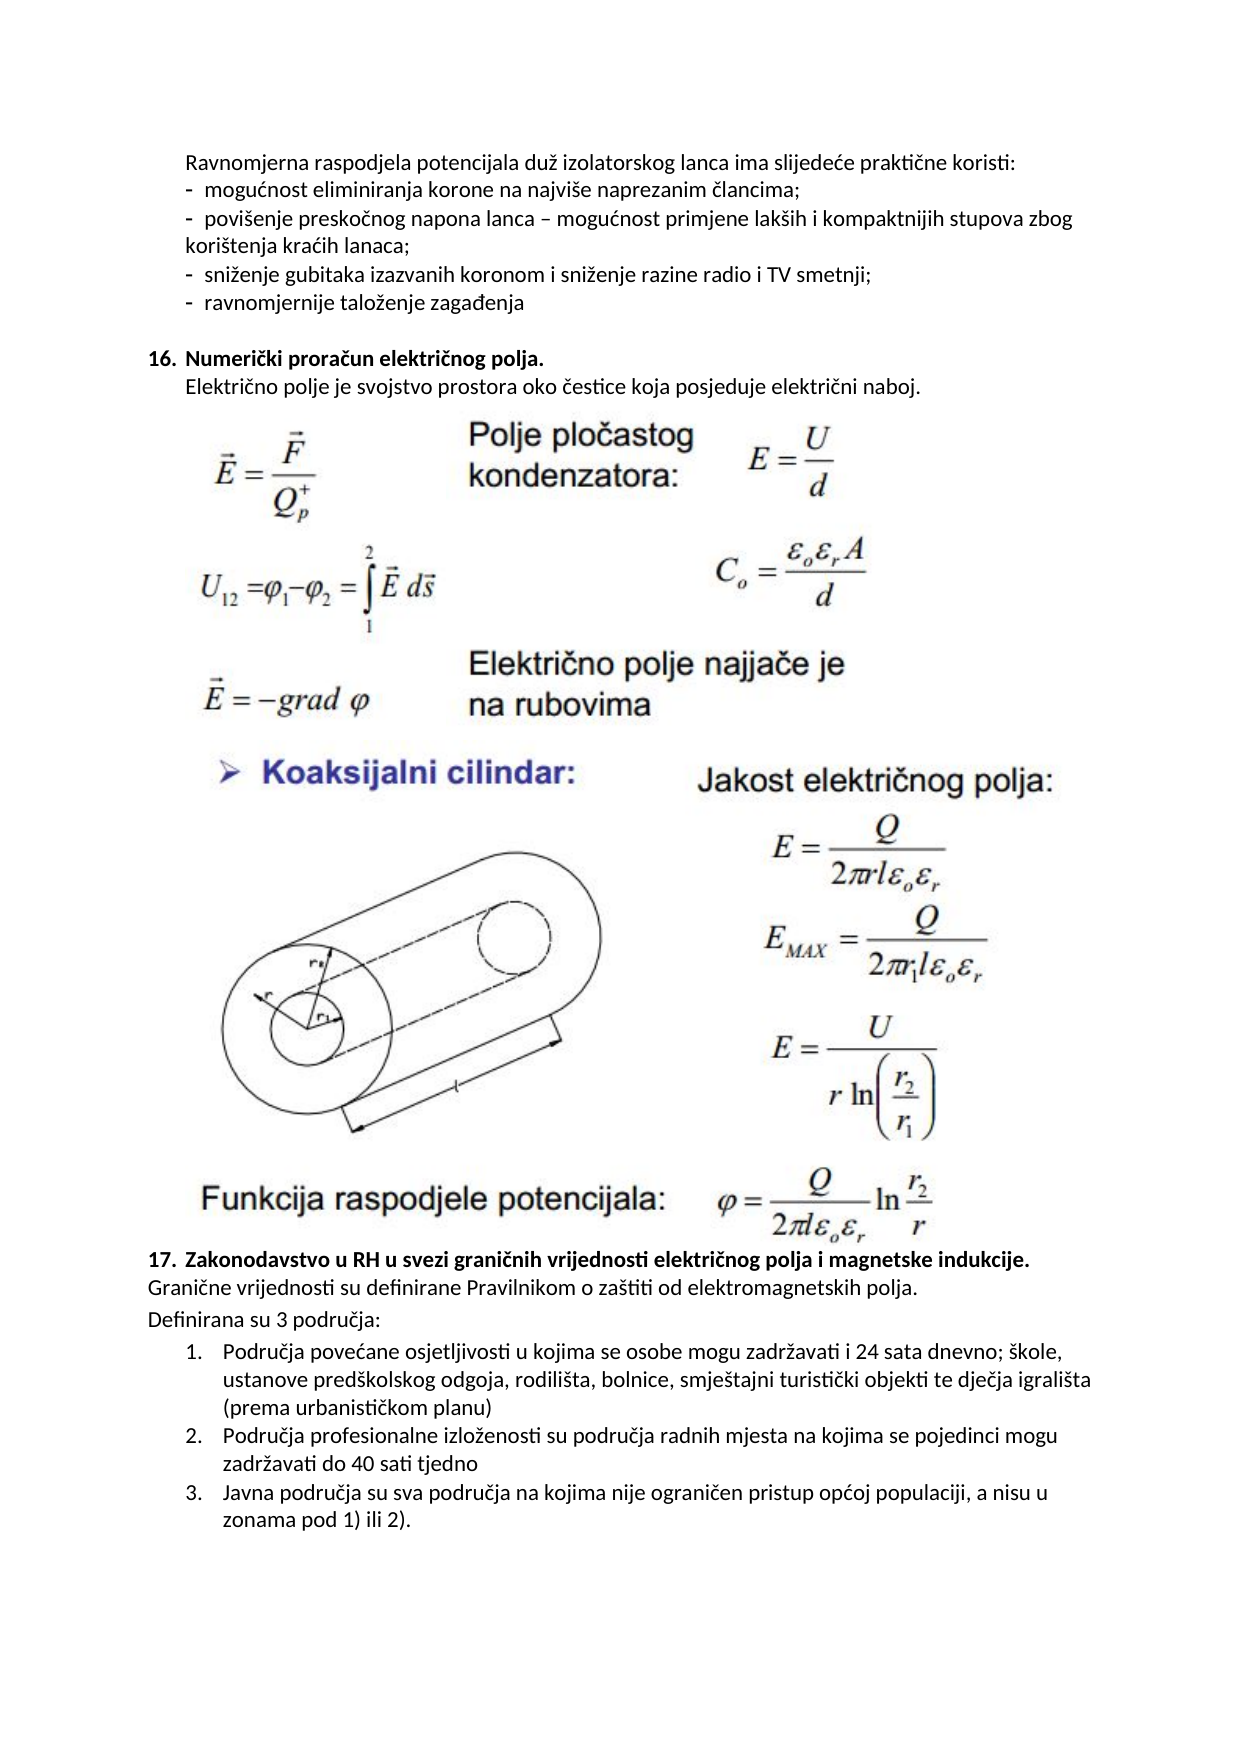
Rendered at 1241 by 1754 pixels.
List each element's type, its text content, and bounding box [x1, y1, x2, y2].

list Područja profesionalne izloženosti su područja radnih mjesta na kojima se pojedinci mogu zadržavati do 40 sati tjedno [185, 1422, 1093, 1478]
list Definirana su 3 područja: [148, 1305, 1093, 1333]
list Granične vrijednosti su definirane Pravilnikom o zaštiti od elektromagnetskih polja. [148, 1273, 1093, 1301]
list Javna područja su sva područja na kojima nije ograničen pristup općoj populaciji, a nisu u zonama pod 1) ili 2). [185, 1478, 1093, 1534]
picture [185, 399, 1072, 1246]
list Zakonodavstvo u RH u svezi graničnih vrijednosti električnog polja i magnetske indukcije. [148, 1245, 1093, 1273]
list Područja povećane osjetljivosti u kojima se osobe mogu zadržavati i 24 sata dnevno; škole, ustanove predškolskog odgoja, rodilišta, bolnice, smještajni turistički objekti te dječja igrališta (prema urbanističkom planu) [185, 1337, 1093, 1422]
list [148, 148, 1093, 344]
